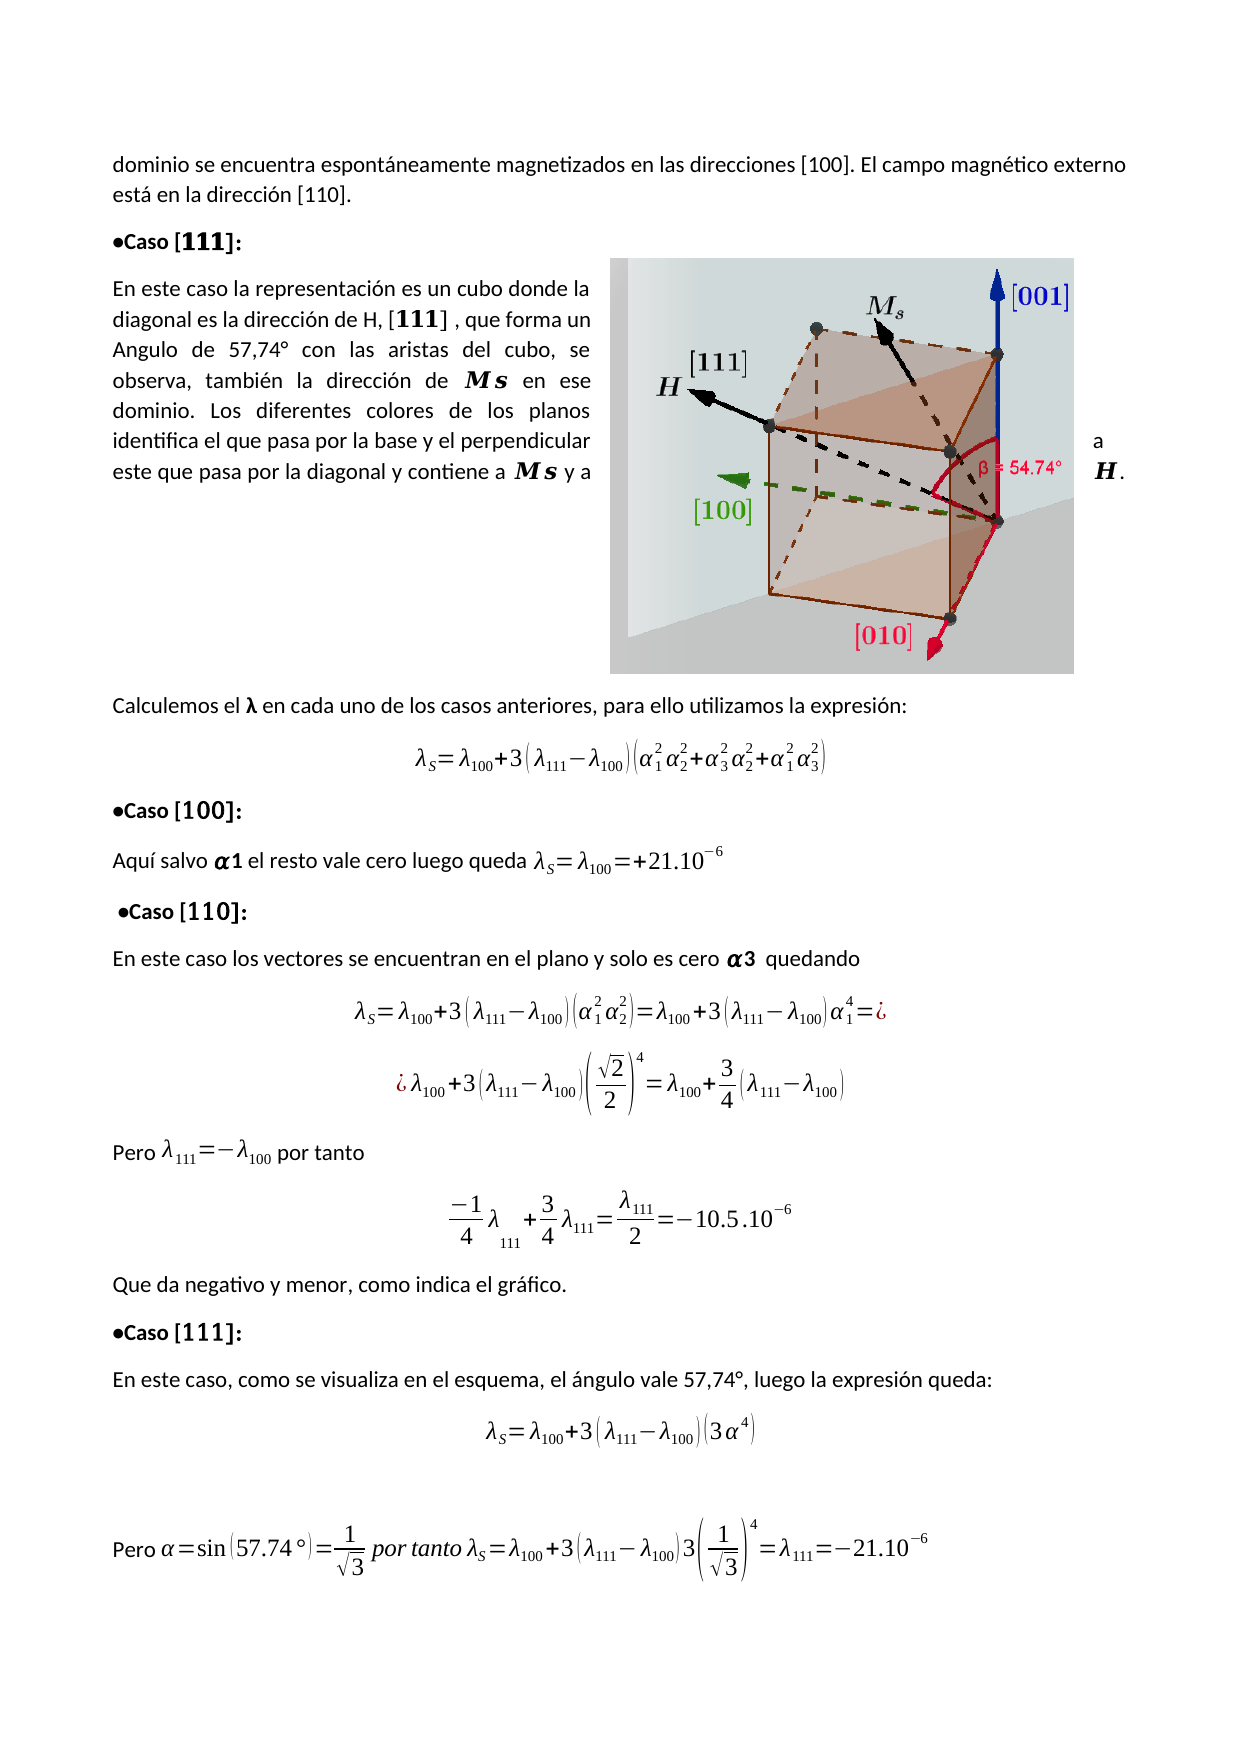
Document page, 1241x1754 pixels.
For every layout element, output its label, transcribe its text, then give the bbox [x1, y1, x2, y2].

text Pero [112, 1516, 1128, 1583]
text Que da negativo y menor, como indica el gráfico. [112, 1271, 1128, 1299]
text El esquema que utilizamos aquí es distinto al anterior, representa un trozo del monocristal con forma de disco, en el suponemos cuatro dominios iniciales. En el plano [001]= 0, suponiendo también que cada dominio se encuentra espontáneamente magnetizados en las direcciones [100]. El campo magnético externo está en la dirección [110]. [112, 150, 1128, 208]
text •Caso [100]: [112, 796, 1128, 824]
text •Caso [110]: [112, 897, 1128, 925]
text Aquí salvo 𝛼1 el resto vale cero luego queda [112, 843, 1128, 878]
text En este caso los vectores se encuentran en el plano y solo es cero 𝛼3 quedando [112, 944, 1128, 972]
text Pero por tanto [112, 1136, 1128, 1167]
text Calculemos el λ en cada uno de los casos anteriores, para ello utilizamos la expresión: [112, 691, 1128, 719]
text •Caso [𝟏𝟏𝟏]: [112, 227, 1128, 256]
picture [610, 258, 1074, 674]
text En este caso, como se visualiza en el esquema, el ángulo vale 57,74°, luego la expresión queda: [112, 1365, 1128, 1393]
text •Caso [111]: [112, 1317, 1128, 1346]
text En este caso la representación es un cubo donde la diagonal es la dirección de H, [𝟏𝟏𝟏] , que forma un Angulo de 57,74° con las aristas del cubo, se observa, también la dirección de 𝑴𝒔 en ese dominio. Los diferentes colores de los planos identifica el que pasa por la base y el perpendicular a este que pasa por la diagonal y contiene a 𝑴𝒔 y a 𝑯. [112, 274, 610, 485]
